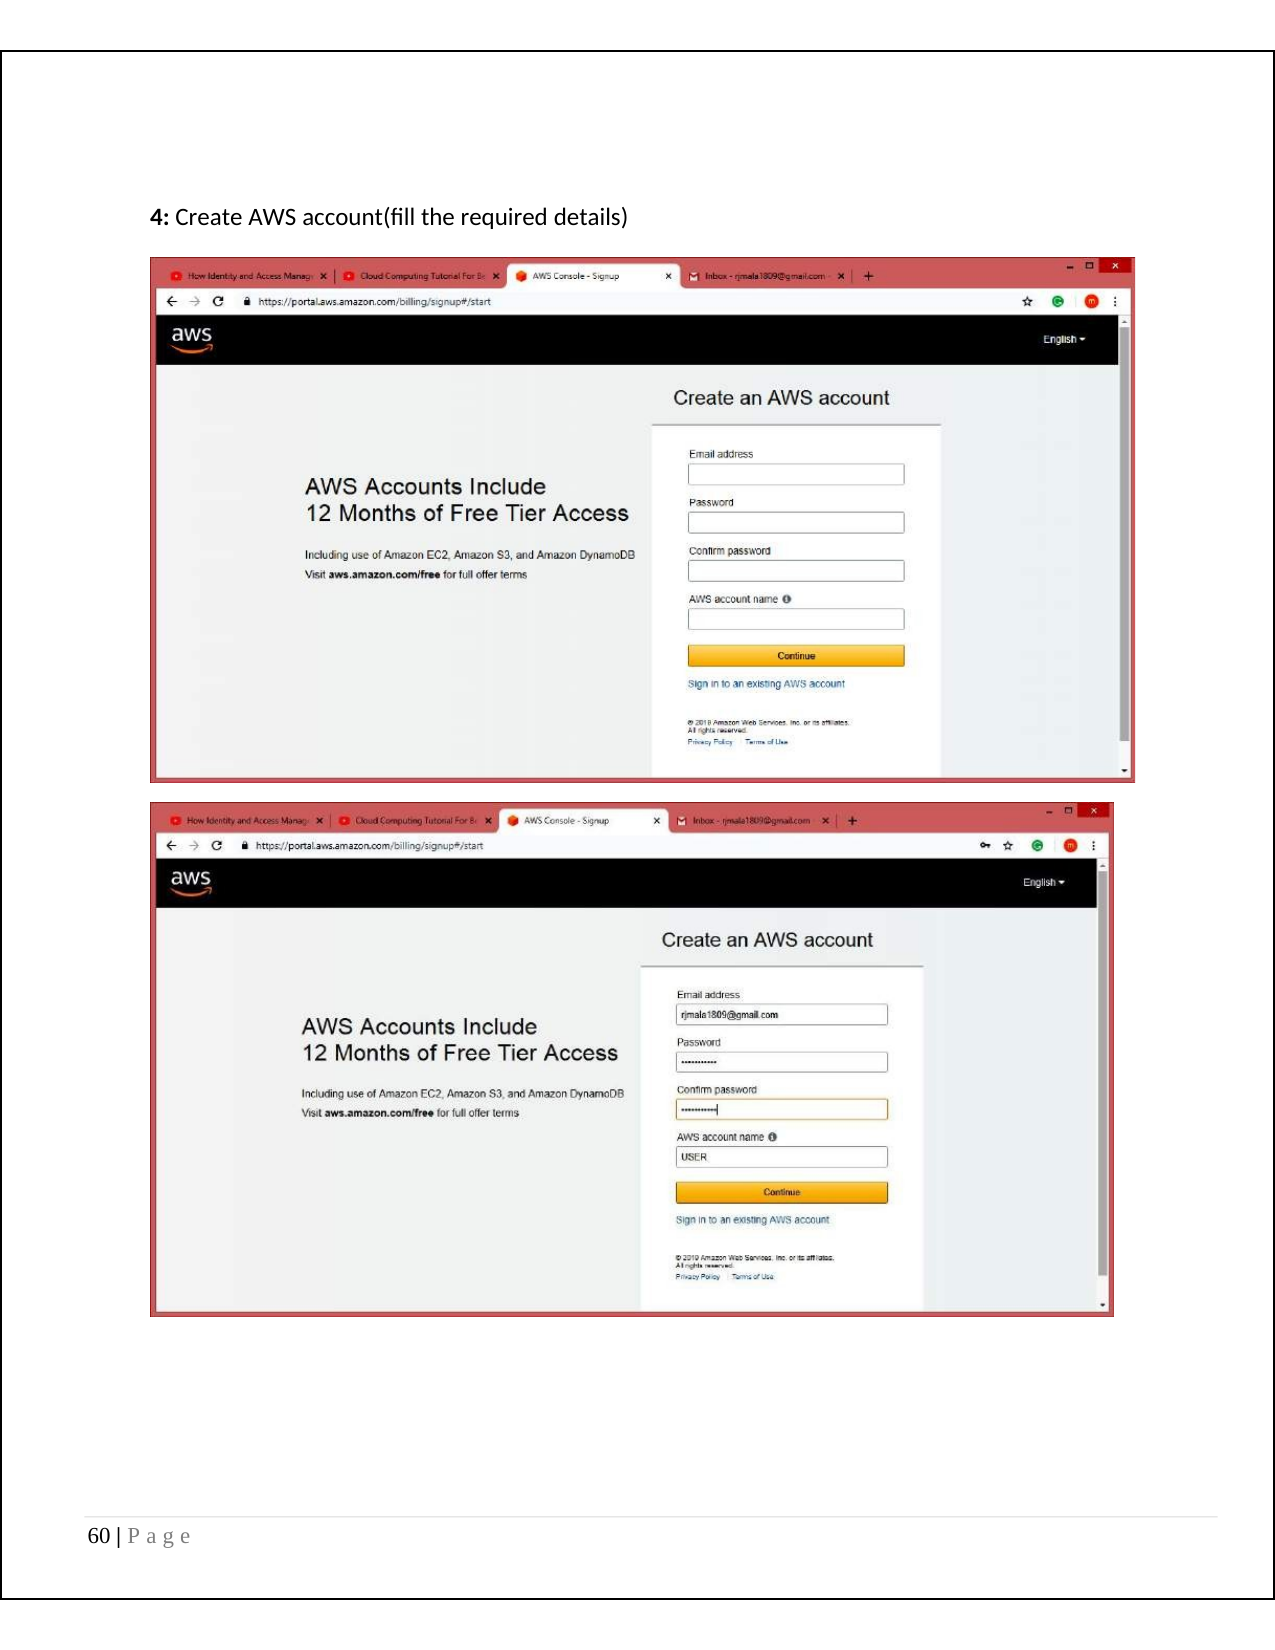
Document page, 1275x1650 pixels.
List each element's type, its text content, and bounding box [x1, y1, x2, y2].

text 4: Create AWS account(fill the required details) [150, 201, 1273, 232]
picture [150, 257, 1136, 783]
picture [150, 802, 1114, 1317]
